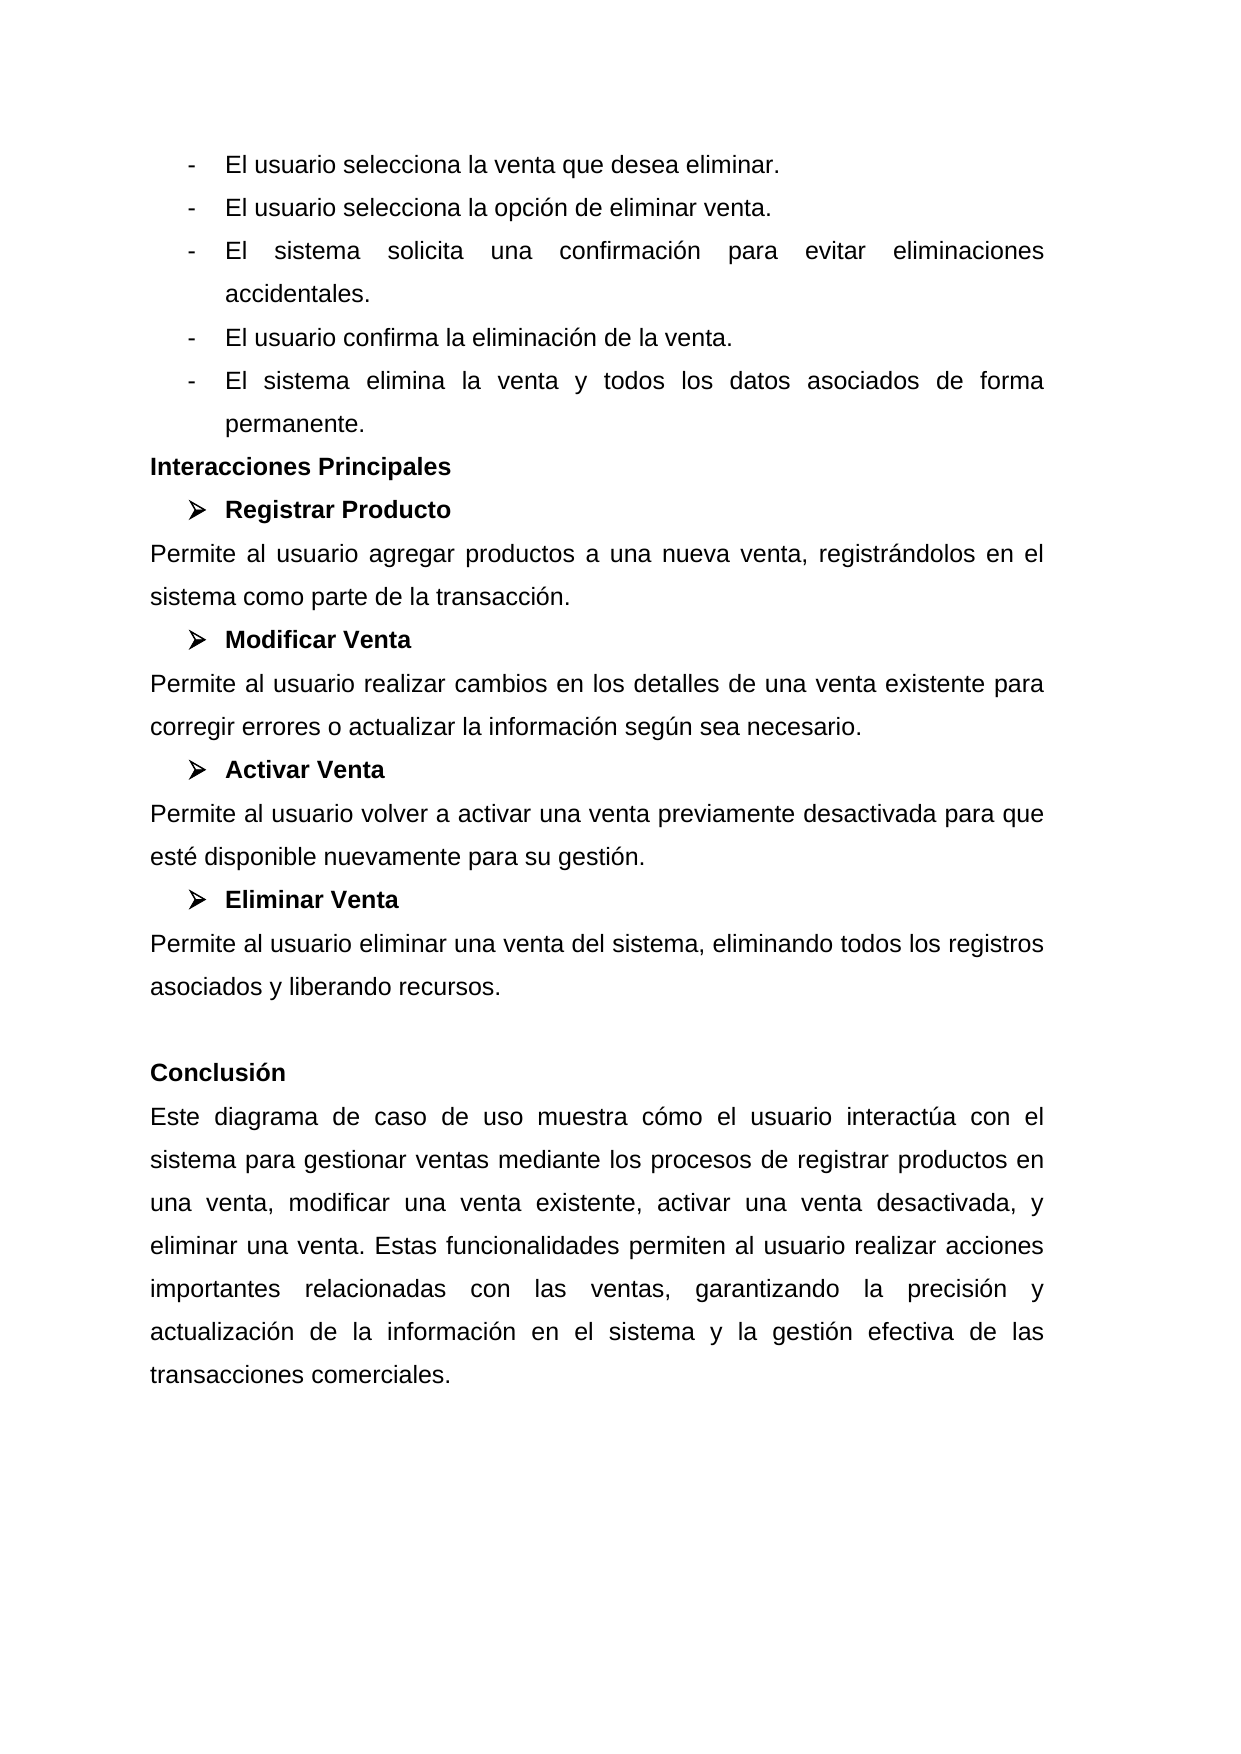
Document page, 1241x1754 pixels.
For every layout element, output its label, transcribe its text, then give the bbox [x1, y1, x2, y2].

text Permite al usuario volver a activar una venta previamente desactivada para que esté disponible nuevamente para su gestión. [150, 799, 1045, 871]
text Permite al usuario eliminar una venta del sistema, eliminando todos los registros asociados y liberando recursos. [150, 928, 1045, 1000]
text Permite al usuario agregar productos a una nueva venta, registrándolos en el sistema como parte de la transacción. [150, 539, 1045, 611]
text Interacciones Principales [150, 452, 1045, 481]
list El sistema solicita una confirmación para evitar eliminaciones accidentales. [187, 236, 1045, 308]
list Modificar Venta [187, 625, 1045, 654]
list Eliminar Venta [187, 885, 1045, 914]
list El usuario selecciona la opción de eliminar venta. [187, 193, 1045, 222]
list Registrar Producto [187, 495, 1045, 524]
list El usuario selecciona la venta que desea eliminar. [187, 150, 1045, 179]
list El usuario confirma la eliminación de la venta. [187, 322, 1045, 351]
text Este diagrama de caso de uso muestra cómo el usuario interactúa con el sistema para gestionar ventas mediante los procesos de registrar productos en una venta, modificar una venta existente, activar una venta desactivada, y eliminar una venta. Estas funcionalidades permiten al usuario realizar acciones importantes relacionadas con las ventas, garantizando la precisión y actualización de la información en el sistema y la gestión efectiva de las transacciones comerciales. [150, 1102, 1045, 1389]
text Conclusión [150, 1058, 1045, 1087]
list El sistema elimina la venta y todos los datos asociados de forma permanente. [187, 366, 1045, 437]
text Permite al usuario realizar cambios en los detalles de una venta existente para corregir errores o actualizar la información según sea necesario. [150, 669, 1045, 741]
list Activar Venta [187, 755, 1045, 784]
